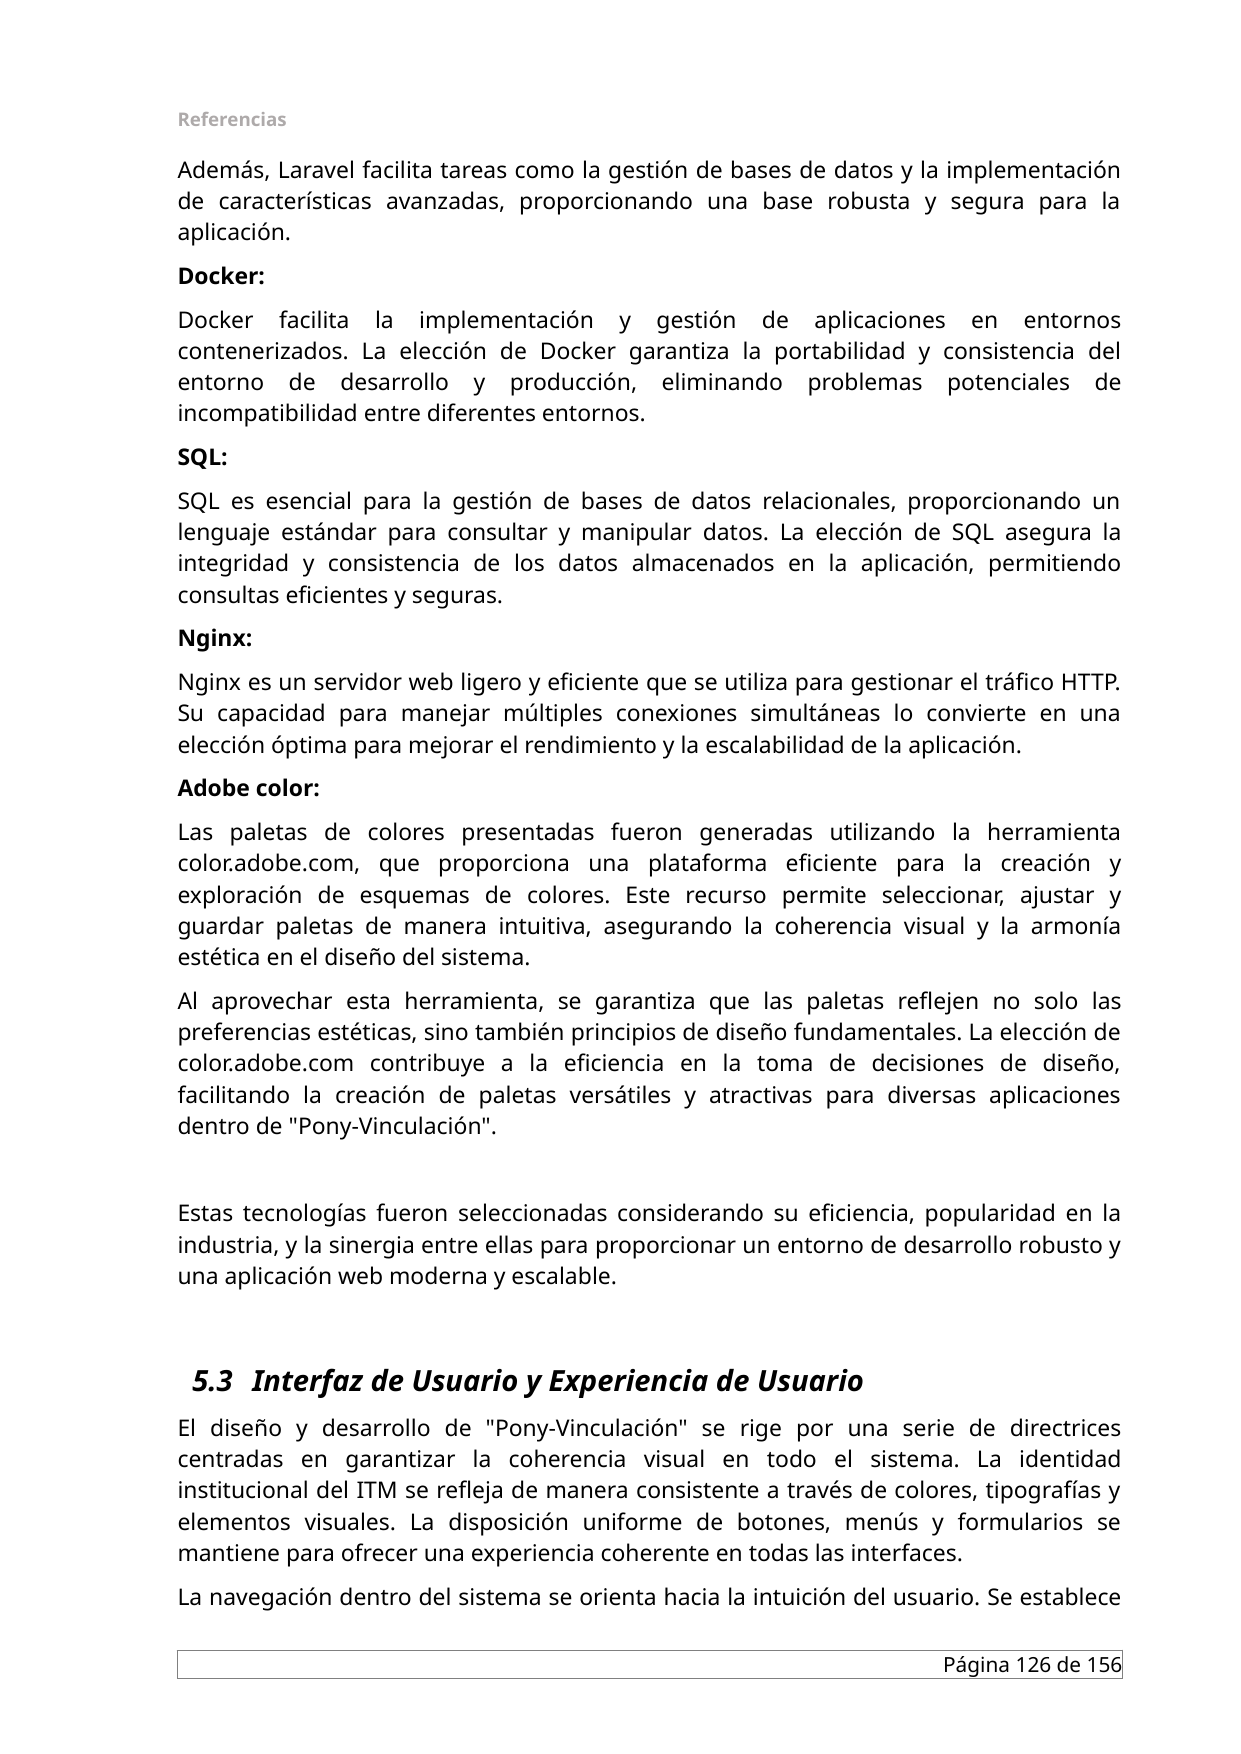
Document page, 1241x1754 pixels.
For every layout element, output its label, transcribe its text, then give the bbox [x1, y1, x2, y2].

text Docker: [177, 260, 1122, 291]
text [177, 1581, 1122, 1612]
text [177, 153, 1122, 247]
text SQL es esencial para la gestión de bases de datos relacionales, proporcionando un lenguaje estándar para consultar y manipular datos. La elección de SQL asegura la integridad y consistencia de los datos almacenados en la aplicación, permitiendo consultas eficientes y seguras. [177, 485, 1122, 610]
text El diseño y desarrollo de "Pony-Vinculación" se rige por una serie de directrices centradas en garantizar la coherencia visual en todo el sistema. La identidad institucional del ITM se refleja de manera consistente a través de colores, tipografías y elementos visuales. La disposición uniforme de botones, menús y formularios se mantiene para ofrecer una experiencia coherente en todas las interfaces. [177, 1412, 1122, 1568]
text Nginx es un servidor web ligero y eficiente que se utiliza para gestionar el tráfico HTTP. Su capacidad para manejar múltiples conexiones simultáneas lo convierte en una elección óptima para mejorar el rendimiento y la escalabilidad de la aplicación. [177, 666, 1122, 760]
text Estas tecnologías fueron seleccionadas considerando su eficiencia, popularidad en la industria, y la sinergia entre ellas para proporcionar un entorno de desarrollo robusto y una aplicación web moderna y escalable. [177, 1197, 1122, 1291]
text Al aprovechar esta herramienta, se garantiza que las paletas reflejen no solo las preferencias estéticas, sino también principios de diseño fundamentales. La elección de color.adobe.com contribuye a la eficiencia en la toma de decisiones de diseño, facilitando la creación de paletas versátiles y atractivas para diversas aplicaciones dentro de "Pony-Vinculación". [177, 985, 1122, 1141]
text Nginx: [177, 622, 1122, 653]
subtitle Interfaz de Usuario y Experiencia de Usuario [192, 1360, 1122, 1399]
text SQL: [177, 441, 1122, 472]
text Adobe color: [177, 772, 1122, 803]
text Docker facilita la implementación y gestión de aplicaciones en entornos contenerizados. La elección de Docker garantiza la portabilidad y consistencia del entorno de desarrollo y producción, eliminando problemas potenciales de incompatibilidad entre diferentes entornos. [177, 303, 1122, 428]
text Las paletas de colores presentadas fueron generadas utilizando la herramienta color.adobe.com, que proporciona una plataforma eficiente para la creación y exploración de esquemas de colores. Este recurso permite seleccionar, ajustar y guardar paletas de manera intuitiva, asegurando la coherencia visual y la armonía estética en el diseño del sistema. [177, 816, 1122, 972]
